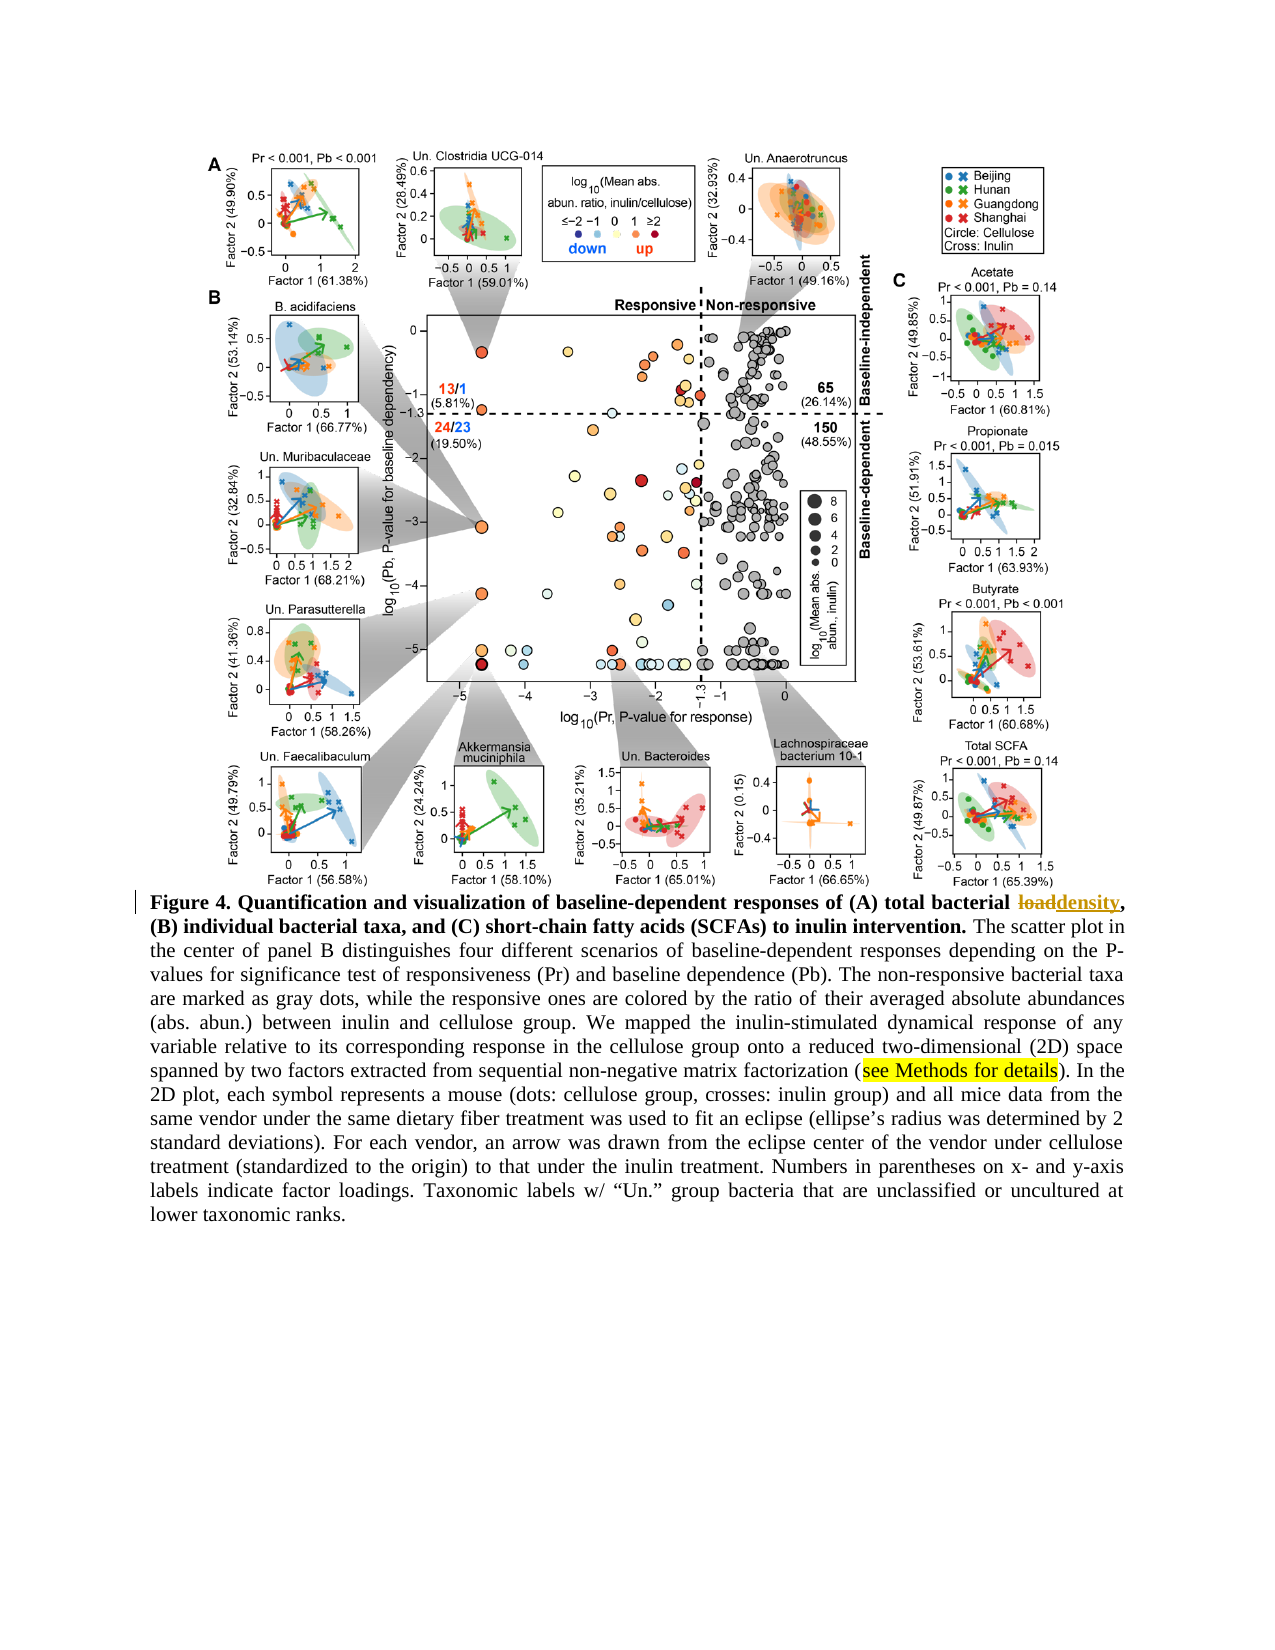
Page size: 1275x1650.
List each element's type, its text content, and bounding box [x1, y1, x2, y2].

picture [207, 150, 1068, 890]
text Figure 4. Quantification and visualization of baseline-dependent responses of (A) total bacterial , (B) individual bacterial taxa, and (C) short-chain fatty acids (SCFAs) to inulin intervention. The scatter plot in the center of panel B distinguishes four different scenarios of baseline-dependent responses depending on the P-values for significance test of responsiveness (Pr) and baseline dependence (Pb). The non-responsive bacterial taxa are marked as gray dots, while the responsive ones are colored by the ratio of their averaged absolute abundances (abs. abun.) between inulin and cellulose group. We mapped the inulin-stimulated dynamical response of any variable relative to its corresponding response in the cellulose group onto a reduced two-dimensional (2D) space spanned by two factors extracted from sequential non-negative matrix factorization (see Methods for details). In the 2D plot, each symbol represents a mouse (dots: cellulose group, crosses: inulin group) and all mice data from the same vendor under the same dietary fiber treatment was used to fit an eclipse (ellipse’s radius was determined by 2 standard deviations). For each vendor, an arrow was drawn from the eclipse center of the vendor under cellulose treatment (standardized to the origin) to that under the inulin treatment. Numbers in parentheses on x- and y-axis labels indicate factor loadings. Taxonomic labels w/ “Un.” group bacteria that are unclassified or uncultured at lower taxonomic ranks. [150, 889, 1125, 1226]
